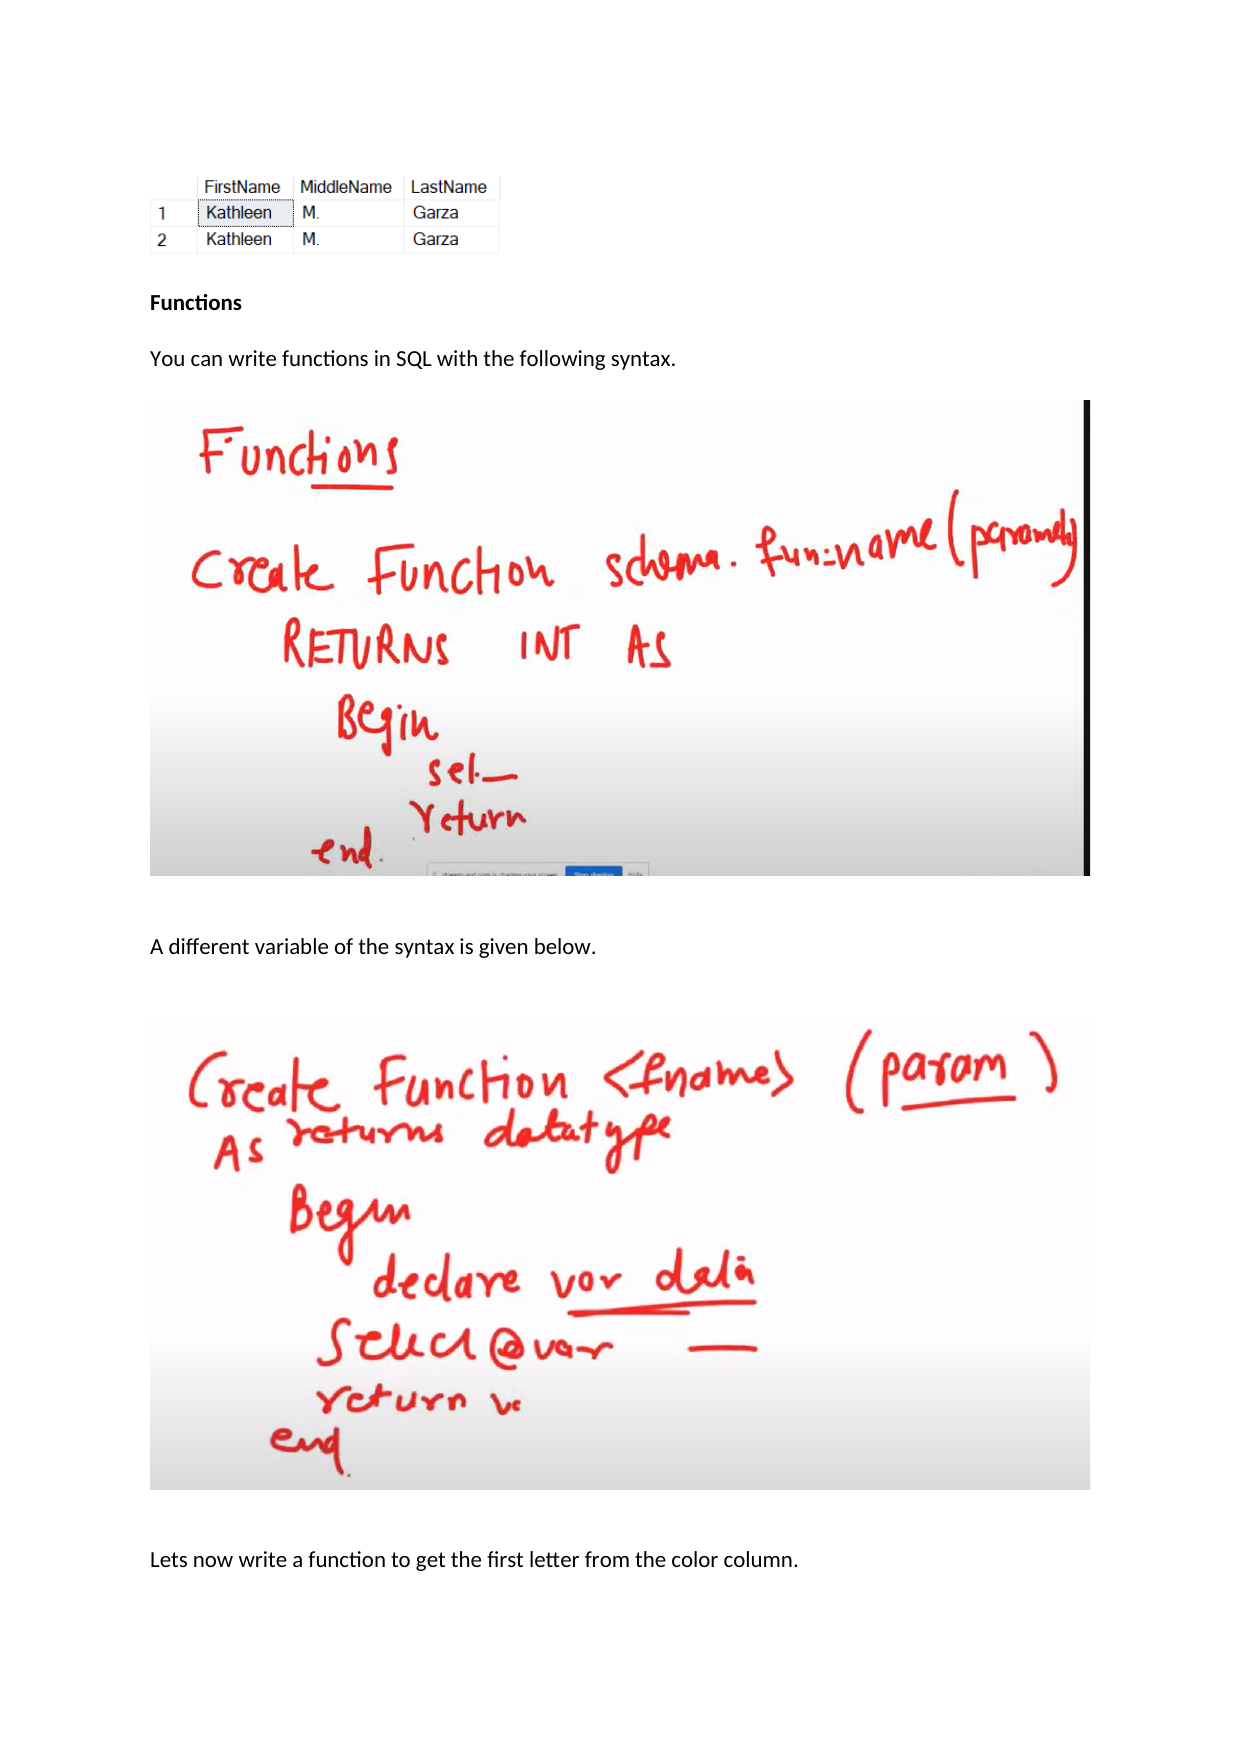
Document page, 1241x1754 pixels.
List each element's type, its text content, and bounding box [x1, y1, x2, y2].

text Lets now write a function to get the first letter from the color column. [150, 1545, 1090, 1573]
text A different variable of the syntax is given below. [150, 932, 1090, 960]
text You can write functions in SQL with the following syntax. [150, 344, 1090, 372]
text Functions [150, 288, 1090, 316]
picture [150, 400, 1091, 876]
picture [150, 177, 513, 261]
picture [150, 1016, 1091, 1490]
